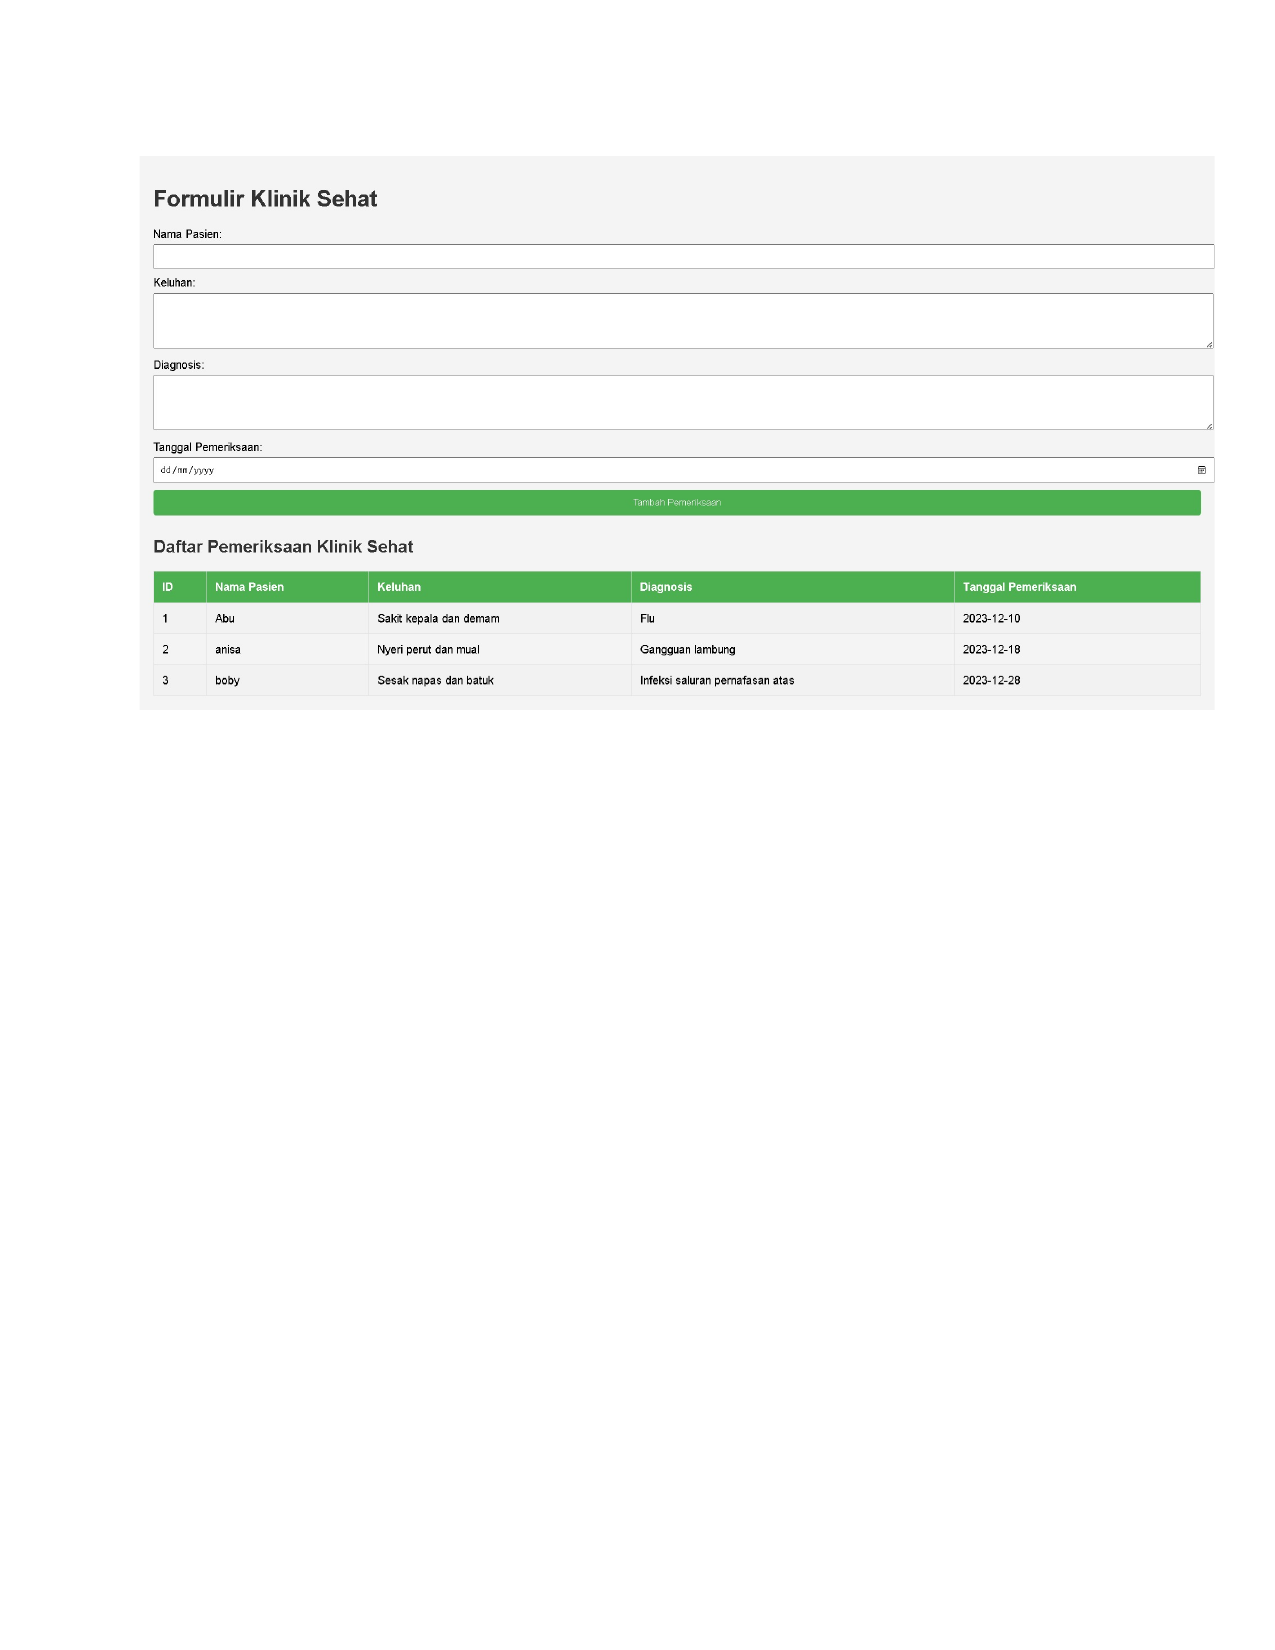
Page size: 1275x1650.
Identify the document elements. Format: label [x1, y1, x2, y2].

picture [139, 156, 1215, 710]
